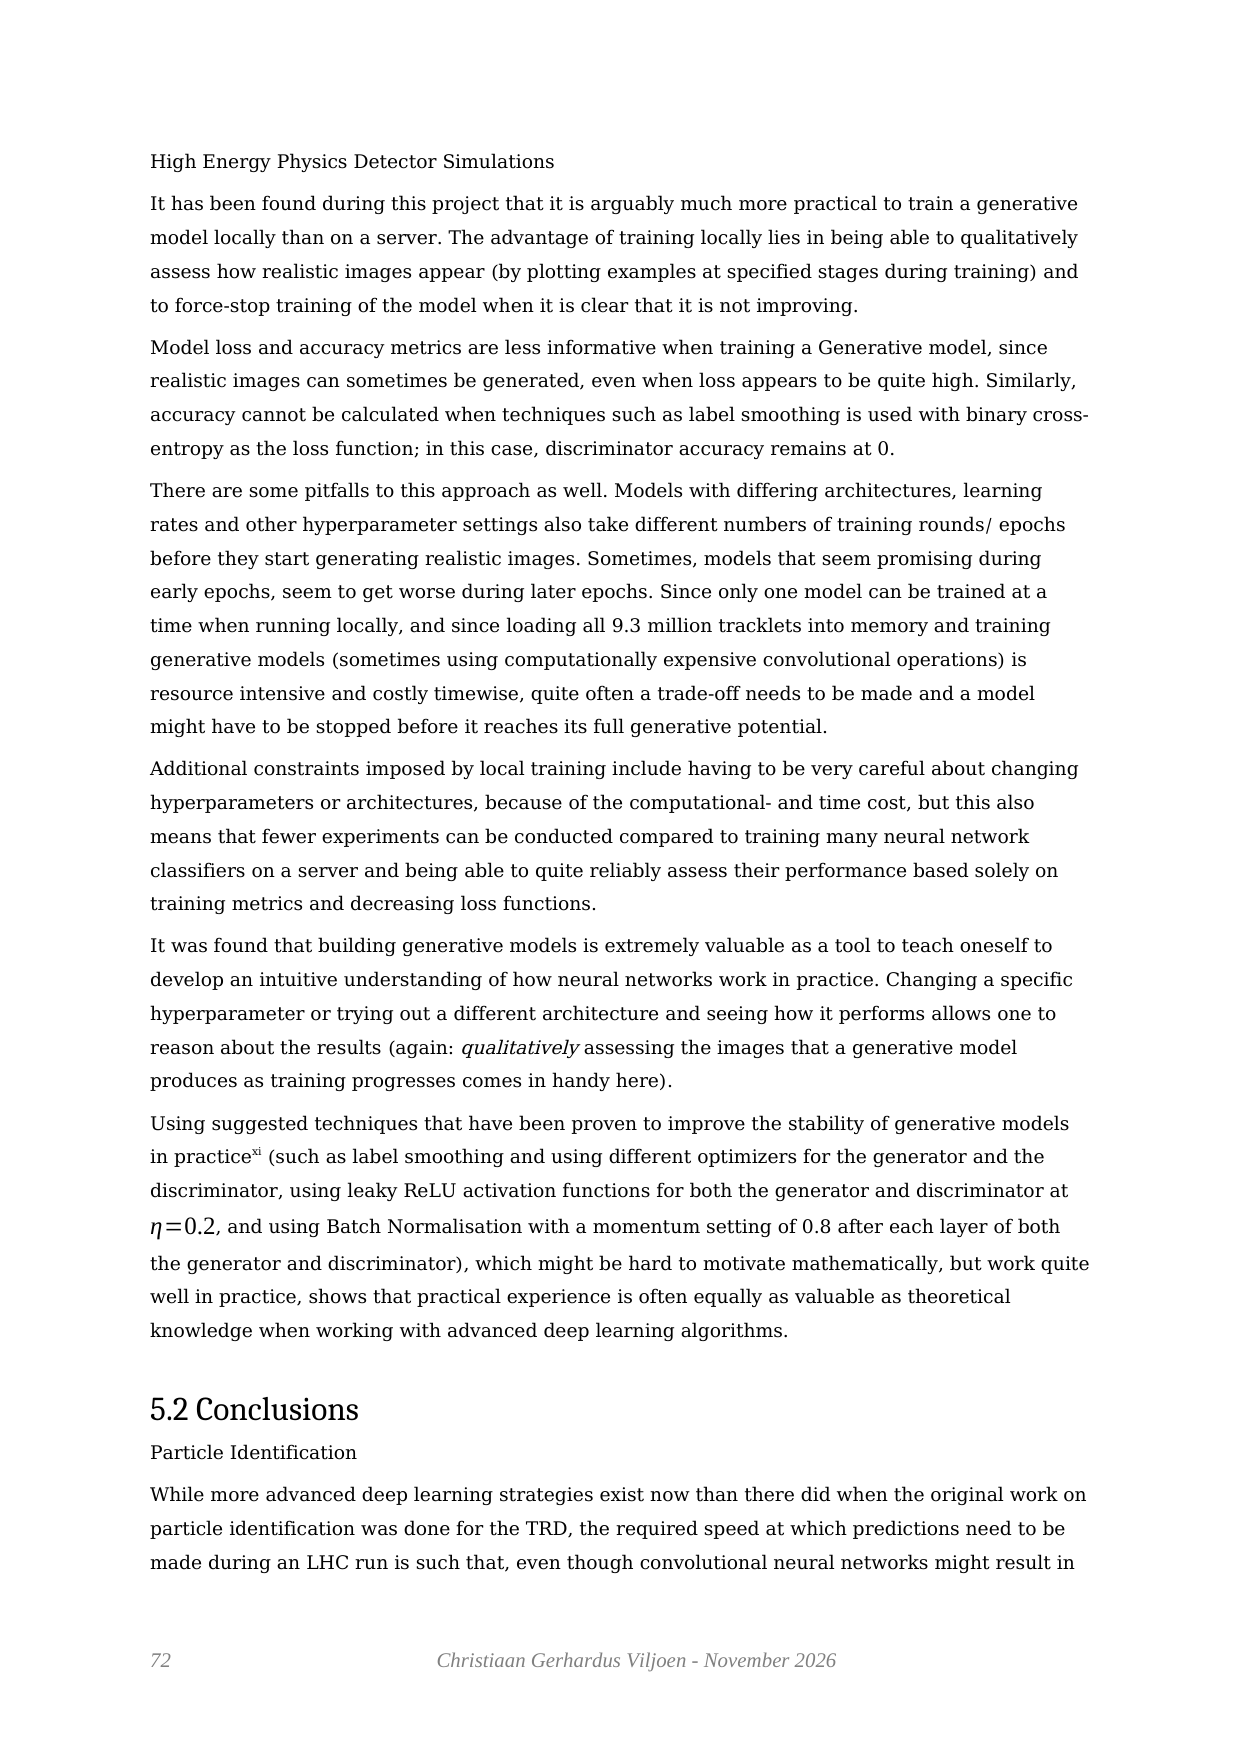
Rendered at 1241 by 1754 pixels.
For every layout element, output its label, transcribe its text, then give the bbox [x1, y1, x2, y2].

text Particle Identification [150, 1441, 1090, 1463]
text Using suggested techniques that have been proven to improve the stability of generative models in practice (such as label smoothing and using different optimizers for the generator and the discriminator, using leaky ReLU activation functions for both the generator and discriminator at , and using Batch Normalisation with a momentum setting of 0.8 after each layer of both the generator and discriminator), which might be hard to motivate mathematically, but work quite well in practice, shows that practical experience is often equally as valuable as theoretical knowledge when working with advanced deep learning algorithms. [150, 1111, 1090, 1341]
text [150, 1483, 1090, 1573]
text It has been found during this project that it is arguably much more practical to train a generative model locally than on a server. The advantage of training locally lies in being able to qualitatively assess how realistic images appear (by plotting examples at specified stages during training) and to force-stop training of the model when it is clear that it is not improving. [150, 192, 1090, 316]
subtitle Conclusions [150, 1390, 1090, 1428]
text There are some pitfalls to this approach as well. Models with differing architectures, learning rates and other hyperparameter settings also take different numbers of training rounds/ epochs before they start generating realistic images. Sometimes, models that seem promising during early epochs, seem to get worse during later epochs. Since only one model can be trained at a time when running locally, and since loading all 9.3 million tracklets into memory and training generative models (sometimes using computationally expensive convolutional operations) is resource intensive and costly timewise, quite often a trade-off needs to be made and a model might have to be stopped before it reaches its full generative potential. [150, 479, 1090, 737]
text Model loss and accuracy metrics are less informative when training a Generative model, since realistic images can sometimes be generated, even when loss appears to be quite high. Similarly, accuracy cannot be calculated when techniques such as label smoothing is used with binary cross-entropy as the loss function; in this case, discriminator accuracy remains at 0. [150, 335, 1090, 459]
text It was found that building generative models is extremely valuable as a tool to teach oneself to develop an intuitive understanding of how neural networks work in practice. Changing a specific hyperparameter or trying out a different architecture and seeing how it performs allows one to reason about the results (again: qualitatively assessing the images that a generative model produces as training progresses comes in handy here). [150, 934, 1090, 1092]
text High Energy Physics Detector Simulations [150, 150, 1090, 172]
text Additional constraints imposed by local training include having to be very careful about changing hyperparameters or architectures, because of the computational- and time cost, but this also means that fewer experiments can be conducted compared to training many neural network classifiers on a server and being able to quite reliably assess their performance based solely on training metrics and decreasing loss functions. [150, 757, 1090, 914]
